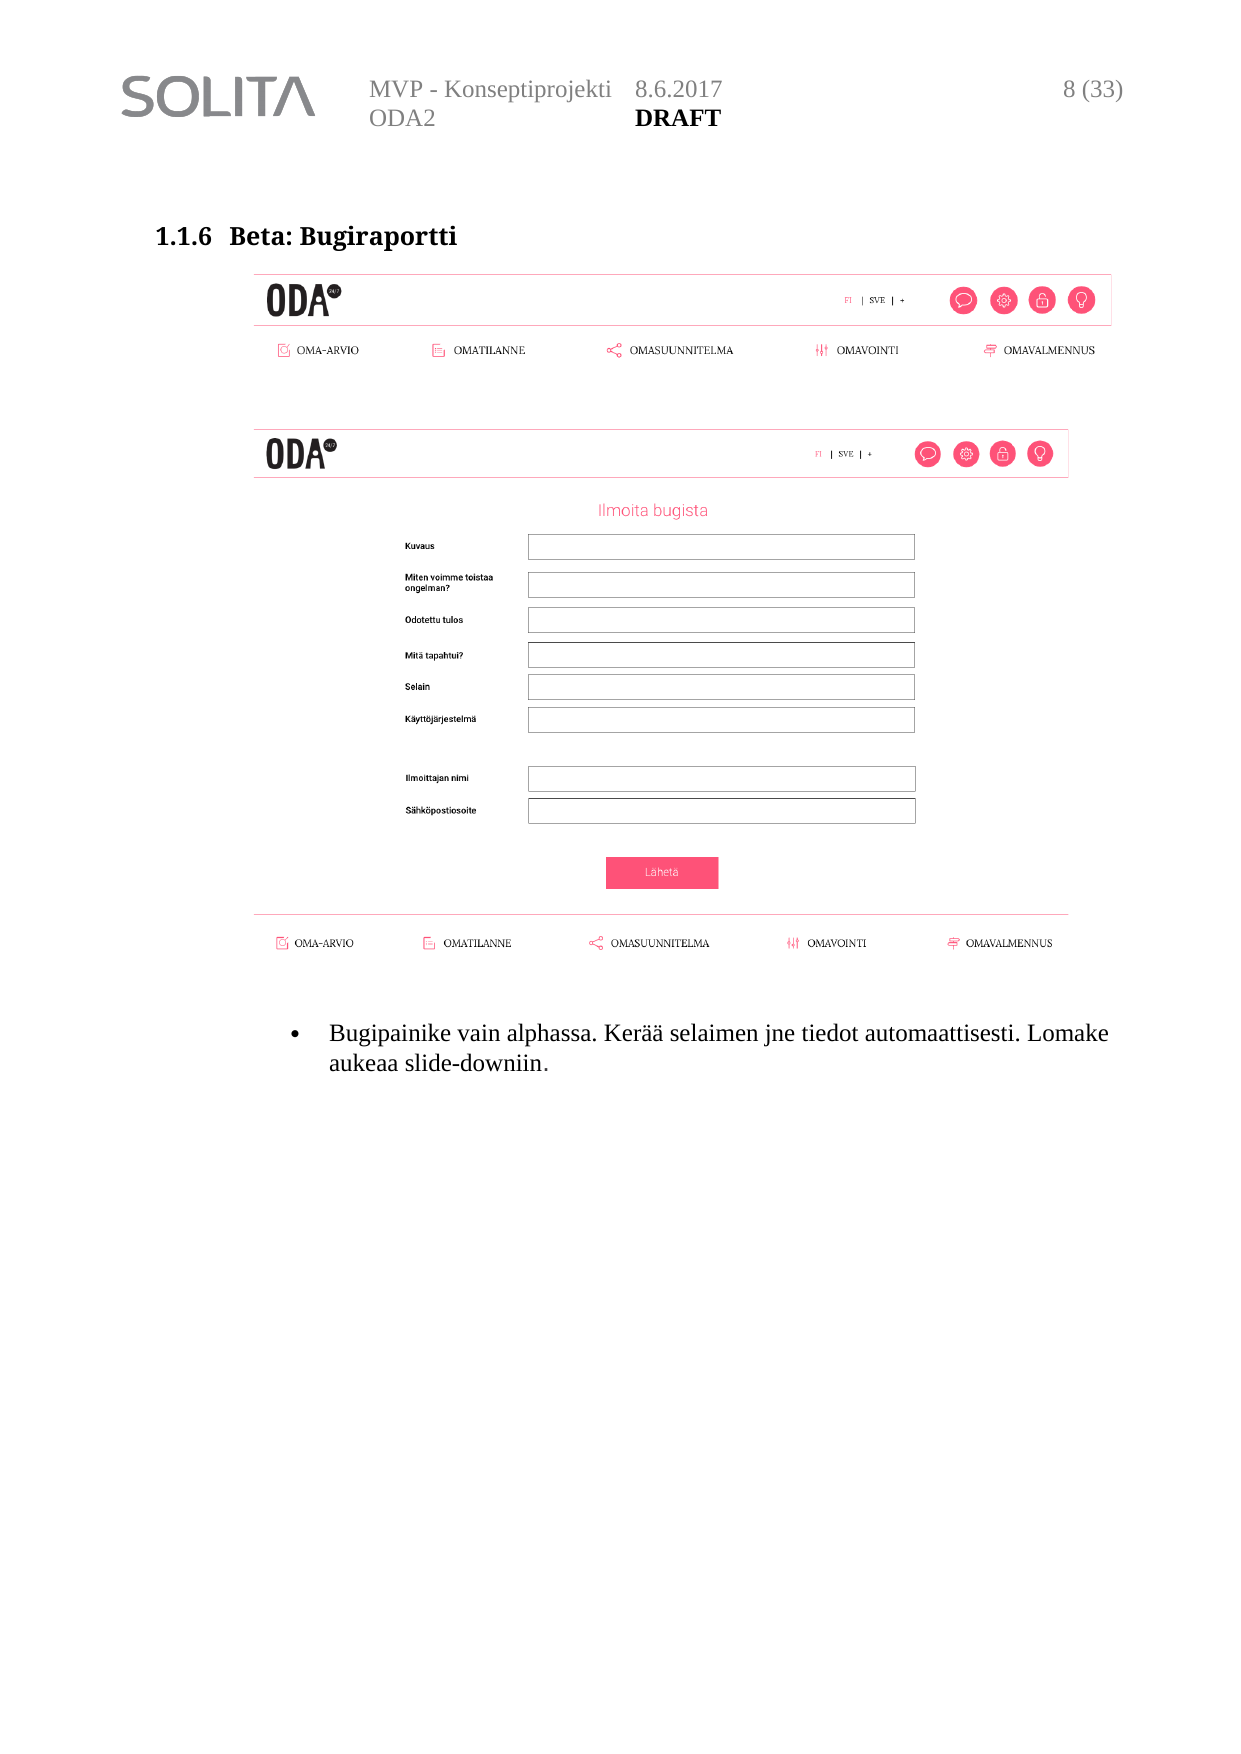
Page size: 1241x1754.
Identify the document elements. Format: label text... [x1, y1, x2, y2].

subtitle Beta: Bugiraportti [155, 218, 1122, 253]
picture [253, 428, 1069, 997]
list Bugipainike vain alphassa. Kerää selaimen jne tiedot automaattisesti. Lomake aukeaa slide-downiin. [291, 1018, 1122, 1078]
picture [253, 273, 1112, 408]
picture [118, 73, 320, 119]
